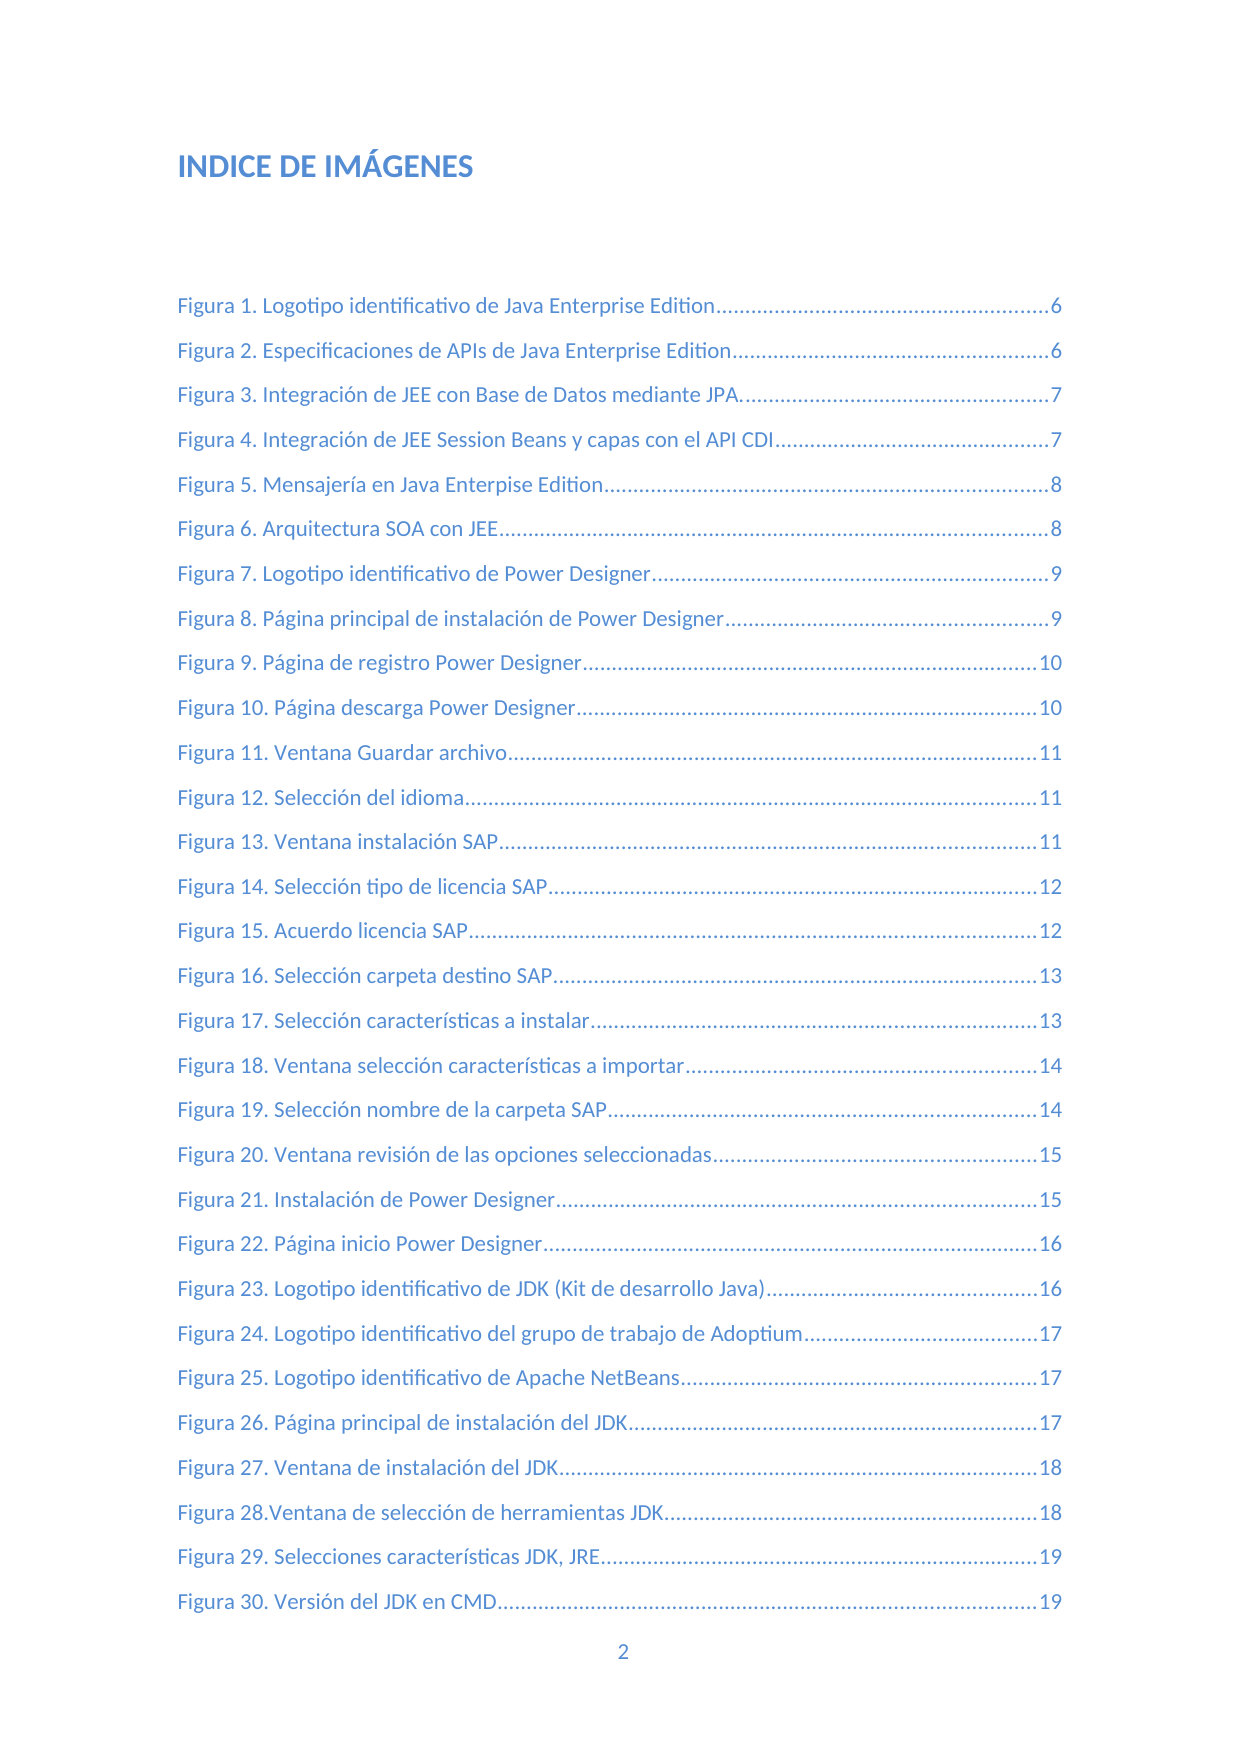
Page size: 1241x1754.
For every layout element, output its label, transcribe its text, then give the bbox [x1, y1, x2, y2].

text Figura 23. Logotipo identificativo de JDK (Kit de desarrollo Java) 16 [177, 1274, 1063, 1302]
text Figura 16. Selección carpeta destino SAP 13 [177, 961, 1063, 989]
text Figura 15. Acuerdo licencia SAP 12 [177, 917, 1063, 945]
text Figura 26. Página principal de instalación del JDK 17 [177, 1408, 1063, 1436]
text Figura 22. Página inicio Power Designer 16 [177, 1229, 1063, 1257]
text Figura 25. Logotipo identificativo de Apache NetBeans 17 [177, 1363, 1063, 1392]
text Figura 24. Logotipo identificativo del grupo de trabajo de Adoptium 17 [177, 1319, 1063, 1347]
text Figura 1. Logotipo identificativo de Java Enterprise Edition 6 [177, 291, 1063, 319]
text Figura 5. Mensajería en Java Enterpise Edition 8 [177, 470, 1063, 498]
text Figura 29. Selecciones características JDK, JRE 19 [177, 1542, 1063, 1570]
text Figura 18. Ventana selección características a importar 14 [177, 1051, 1063, 1079]
text Figura 8. Página principal de instalación de Power Designer 9 [177, 604, 1063, 632]
text Figura 10. Página descarga Power Designer 10 [177, 693, 1063, 721]
text Figura 19. Selección nombre de la carpeta SAP 14 [177, 1095, 1063, 1123]
text Figura 21. Instalación de Power Designer 15 [177, 1185, 1063, 1213]
text Figura 6. Arquitectura SOA con JEE 8 [177, 514, 1063, 542]
text INDICE DE IMÁGENES [177, 145, 1063, 186]
text Figura 30. Versión del JDK en CMD 19 [177, 1587, 1063, 1615]
text Figura 28.Ventana de selección de herramientas JDK 18 [177, 1498, 1063, 1526]
text Figura 12. Selección del idioma 11 [177, 783, 1063, 811]
text Figura 20. Ventana revisión de las opciones seleccionadas 15 [177, 1140, 1063, 1168]
text Figura 3. Integración de JEE con Base de Datos mediante JPA. 7 [177, 380, 1063, 408]
text Figura 27. Ventana de instalación del JDK 18 [177, 1453, 1063, 1481]
text Figura 2. Especificaciones de APIs de Java Enterprise Edition 6 [177, 336, 1063, 364]
text Figura 13. Ventana instalación SAP 11 [177, 827, 1063, 855]
text Figura 7. Logotipo identificativo de Power Designer 9 [177, 559, 1063, 587]
text Figura 4. Integración de JEE Session Beans y capas con el API CDI 7 [177, 425, 1063, 453]
text Figura 17. Selección características a instalar 13 [177, 1006, 1063, 1034]
text Figura 14. Selección tipo de licencia SAP 12 [177, 872, 1063, 900]
text Figura 9. Página de registro Power Designer 10 [177, 648, 1063, 677]
text Figura 11. Ventana Guardar archivo 11 [177, 738, 1063, 766]
